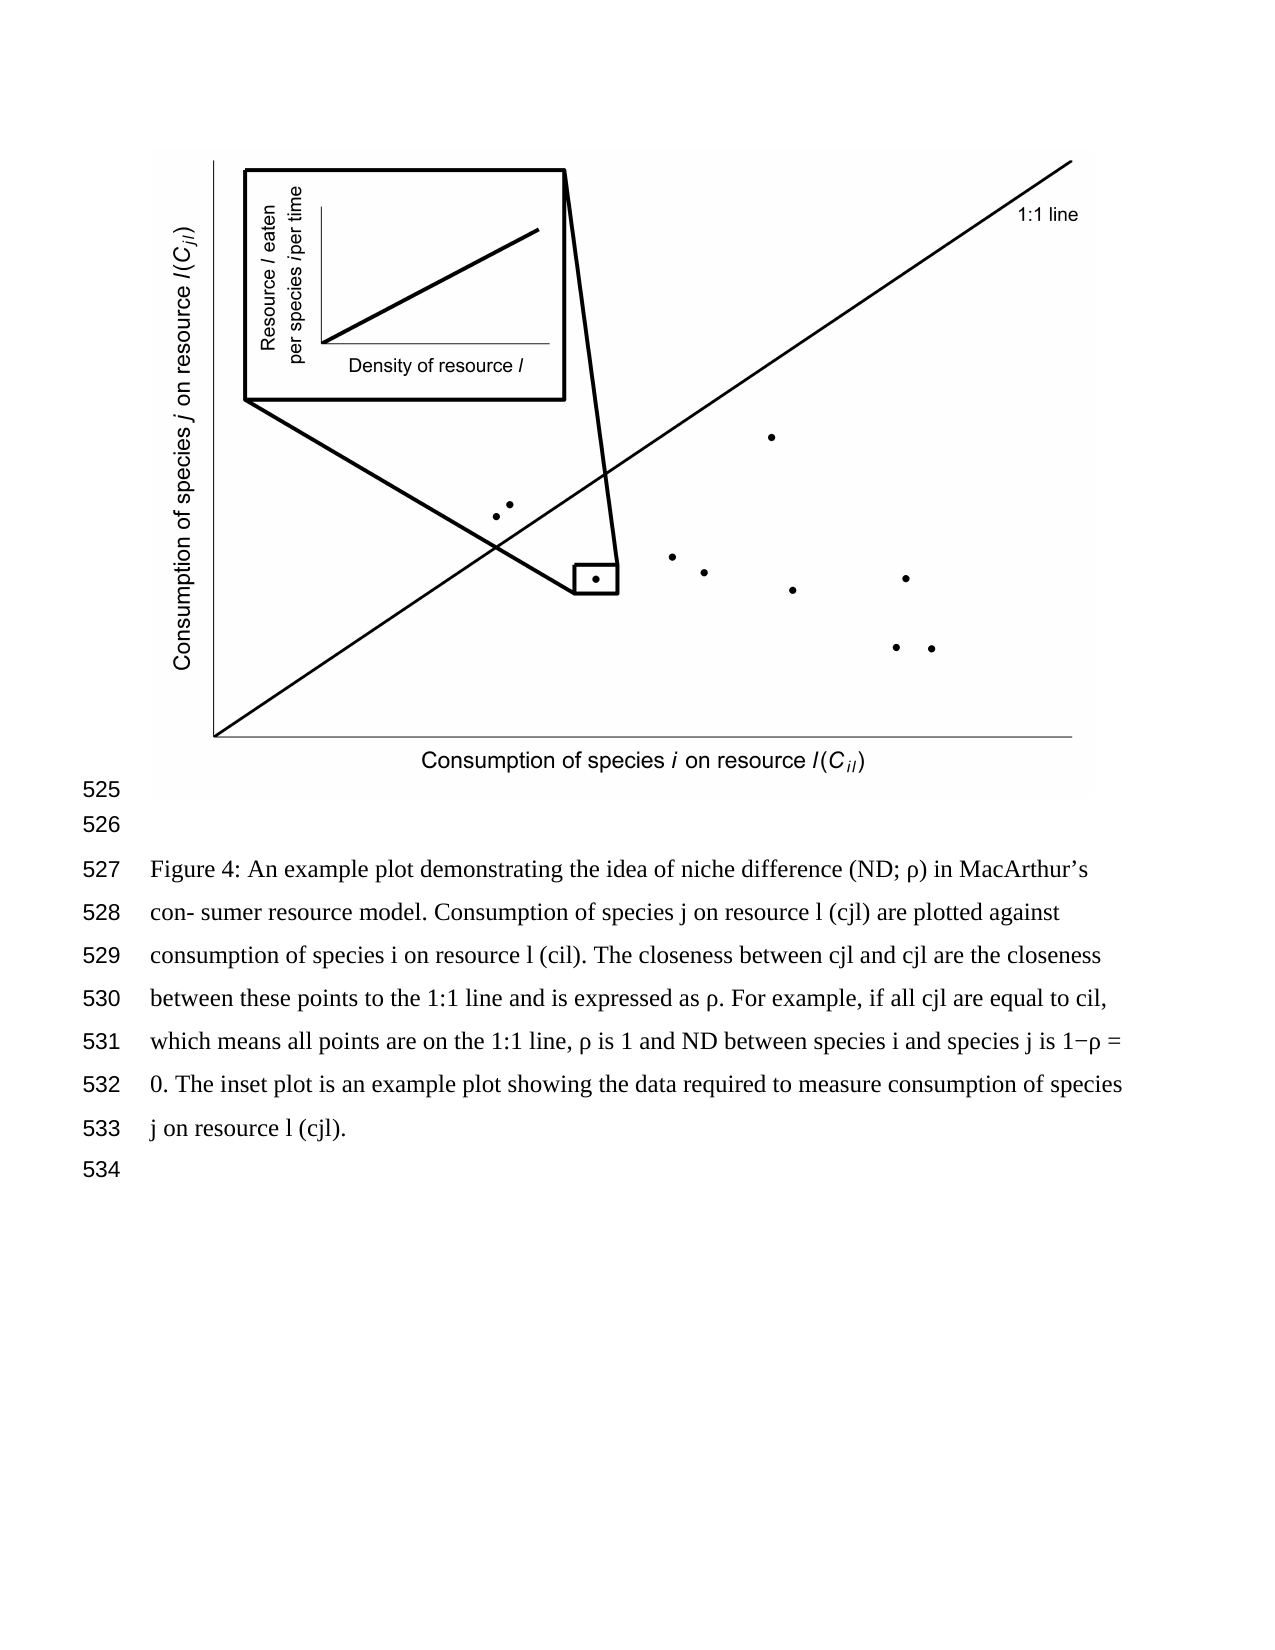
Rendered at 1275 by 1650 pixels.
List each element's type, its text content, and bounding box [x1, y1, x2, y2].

text Figure 4: An example plot demonstrating the idea of niche difference (ND; ρ) in MacArthur’s con- sumer resource model. Consumption of species j on resource l (cjl) are plotted against consumption of species i on resource l (cil). The closeness between cjl and cjl are the closeness between these points to the 1:1 line and is expressed as ρ. For example, if all cjl are equal to cil, which means all points are on the 1:1 line, ρ is 1 and ND between species i and species j is 1−ρ = 0. The inset plot is an example plot showing the data required to measure consumption of species j on resource l (cjl). [150, 854, 1125, 1141]
picture [150, 150, 1095, 798]
